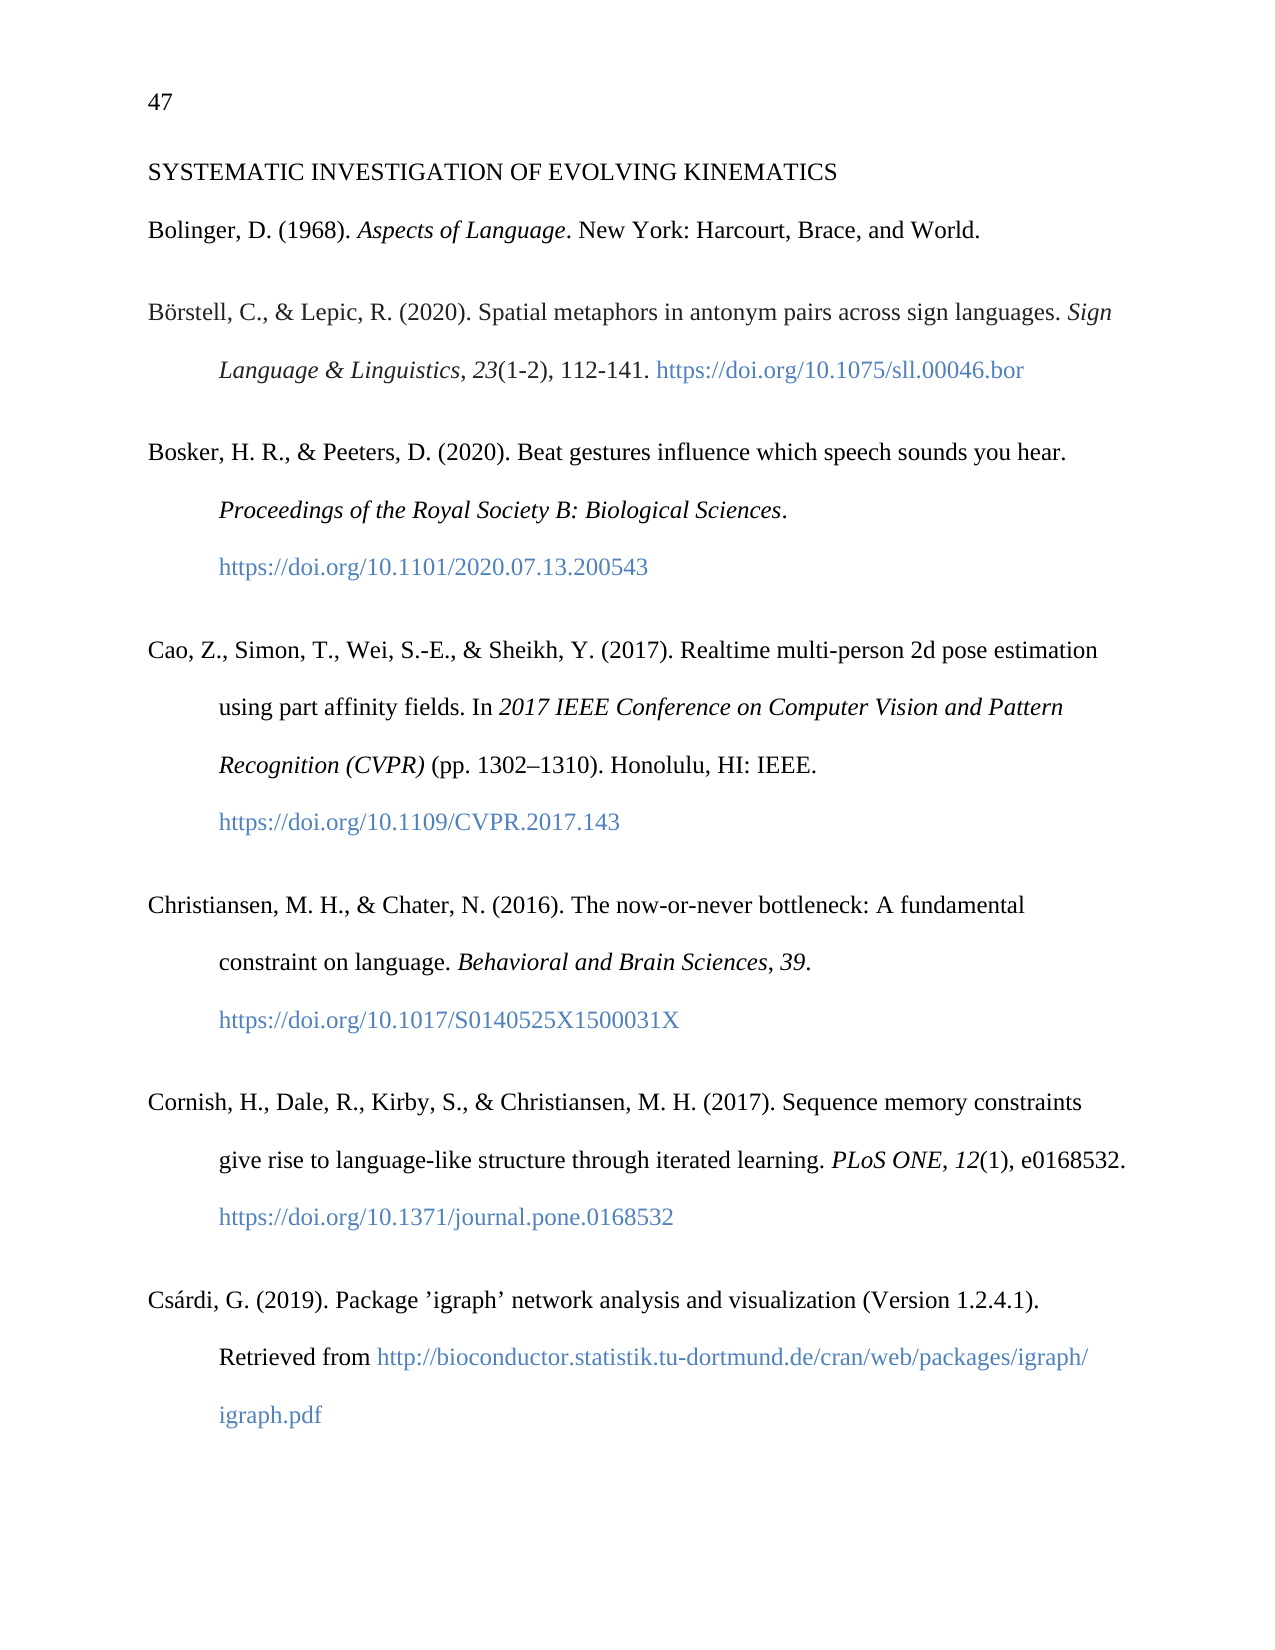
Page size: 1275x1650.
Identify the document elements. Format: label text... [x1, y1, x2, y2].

text Christiansen, M. H., & Chater, N. (2016). The now-or-never bottleneck: A fundamental constraint on language. Behavioral and Brain Sciences, 39. https://doi.org/10.1017/S0140525X1500031X [148, 890, 1127, 1034]
text Bosker, H. R., & Peeters, D. (2020). Beat gestures influence which speech sounds you hear. Proceedings of the Royal Society B: Biological Sciences. https://doi.org/10.1101/2020.07.13.200543 [148, 437, 1127, 581]
text Cao, Z., Simon, T., Wei, S.-E., & Sheikh, Y. (2017). Realtime multi-person 2d pose estimation using part affinity fields. In 2017 IEEE Conference on Computer Vision and Pattern Recognition (CVPR) (pp. 1302–1310). Honolulu, HI: IEEE. https://doi.org/10.1109/CVPR.2017.143 [148, 635, 1127, 836]
text Csárdi, G. (2019). Package ’igraph’ network analysis and visualization (Version 1.2.4.1). Retrieved from http://bioconductor.statistik.tu-dortmund.de/cran/web/packages/igraph/igraph.pdf [148, 1285, 1127, 1429]
text Bolinger, D. (1968). Aspects of Language. New York: Harcourt, Brace, and World. [148, 215, 1127, 244]
text Cornish, H., Dale, R., Kirby, S., & Christiansen, M. H. (2017). Sequence memory constraints give rise to language-like structure through iterated learning. PLoS ONE, 12(1), e0168532. https://doi.org/10.1371/journal.pone.0168532 [148, 1087, 1127, 1231]
text Börstell, C., & Lepic, R. (2020). Spatial metaphors in antonym pairs across sign languages. Sign Language & Linguistics, 23(1-2), 112-141. https://doi.org/10.1075/sll.00046.bor [148, 297, 1127, 384]
